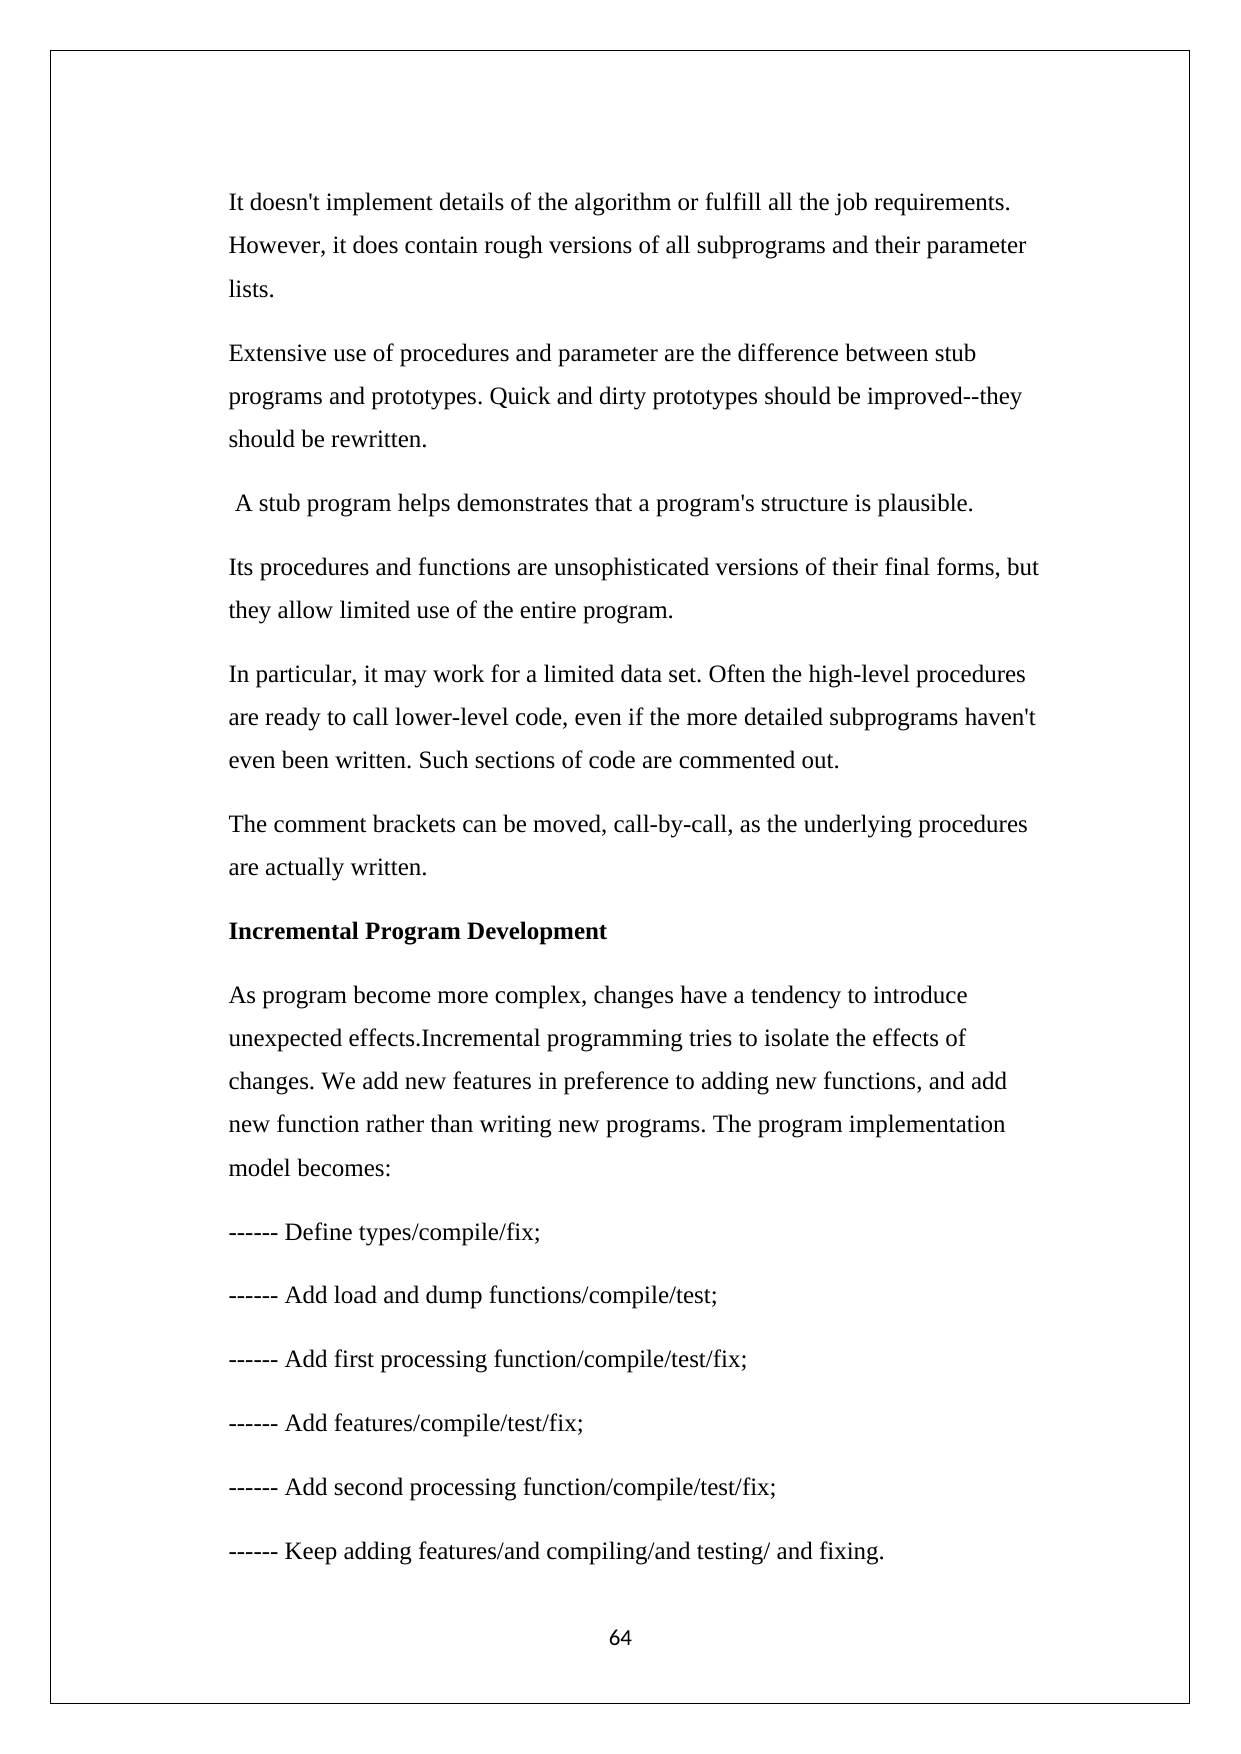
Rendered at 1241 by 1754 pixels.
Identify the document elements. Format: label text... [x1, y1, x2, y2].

text The comment brackets can be moved, call-by-call, as the underlying procedures are actually written. [228, 809, 1053, 881]
text ------ Add first processing function/compile/test/fix; [228, 1344, 1053, 1373]
text It doesn't implement details of the algorithm or fulfill all the job requirements. However, it does contain rough versions of all subprograms and their parameter lists. [228, 187, 1053, 302]
text ------ Add second processing function/compile/test/fix; [228, 1472, 1053, 1501]
text Its procedures and functions are unsophisticated versions of their final forms, but they allow limited use of the entire program. [228, 552, 1053, 624]
text A stub program helps demonstrates that a program's structure is plausible. [228, 488, 1053, 517]
text In particular, it may work for a limited data set. Often the high-level procedures are ready to call lower-level code, even if the more detailed subprograms haven't even been written. Such sections of code are commented out. [228, 659, 1053, 774]
text ------ Keep adding features/and compiling/and testing/ and fixing. [228, 1536, 1053, 1565]
text ------ Add load and dump functions/compile/test; [228, 1281, 1053, 1309]
text ------ Add features/compile/test/fix; [228, 1408, 1053, 1437]
text Incremental Program Development [228, 916, 1053, 945]
text As program become more complex, changes have a tendency to introduce unexpected effects.Incremental programming tries to isolate the effects of changes. We add new features in preference to adding new functions, and add new function rather than writing new programs. The program implementation model becomes: [228, 980, 1053, 1181]
text ------ Define types/compile/fix; [228, 1217, 1053, 1245]
text Extensive use of procedures and parameter are the difference between stub programs and prototypes. Quick and dirty prototypes should be improved--they should be rewritten. [228, 338, 1053, 453]
